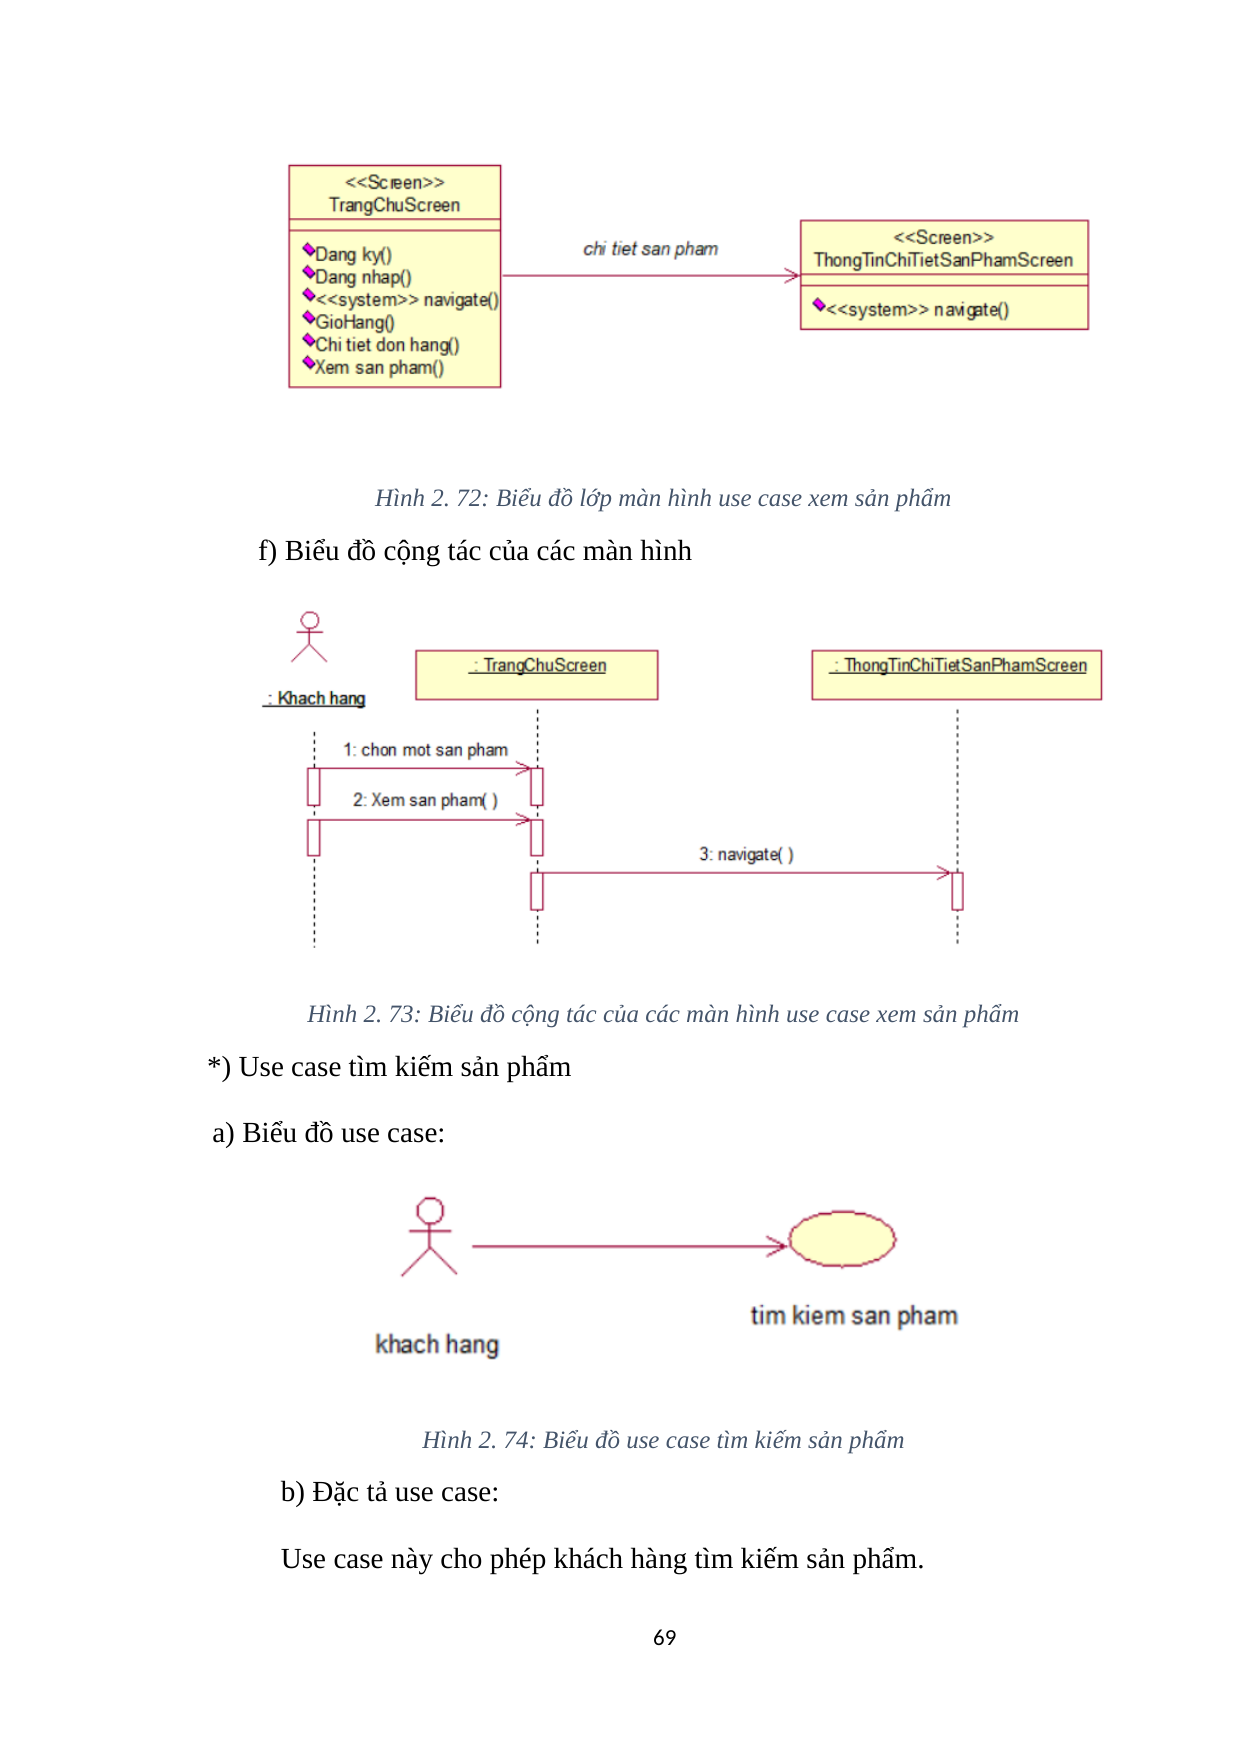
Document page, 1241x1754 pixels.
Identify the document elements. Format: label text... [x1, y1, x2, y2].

text Hình 2. 73: Biểu đồ cộng tác của các màn hình use case xem sản phẩm [207, 999, 1122, 1028]
text Hình 2. 74: Biểu đồ use case tìm kiếm sản phẩm [207, 1425, 1122, 1453]
text Hình 2. 72: Biểu đồ lớp màn hình use case xem sản phẩm [207, 483, 1122, 512]
text *) Use case tìm kiếm sản phẩm [207, 1049, 1122, 1082]
text a) Biểu đồ use case: [207, 1116, 1122, 1149]
text f) Biểu đồ cộng tác của các màn hình [258, 533, 1122, 567]
picture [270, 147, 1110, 453]
text Use case này cho phép khách hàng tìm kiếm sản phẩm. [281, 1541, 1122, 1575]
picture [355, 1182, 974, 1395]
picture [257, 600, 1117, 969]
text b) Đặc tả use case: [281, 1474, 1122, 1508]
